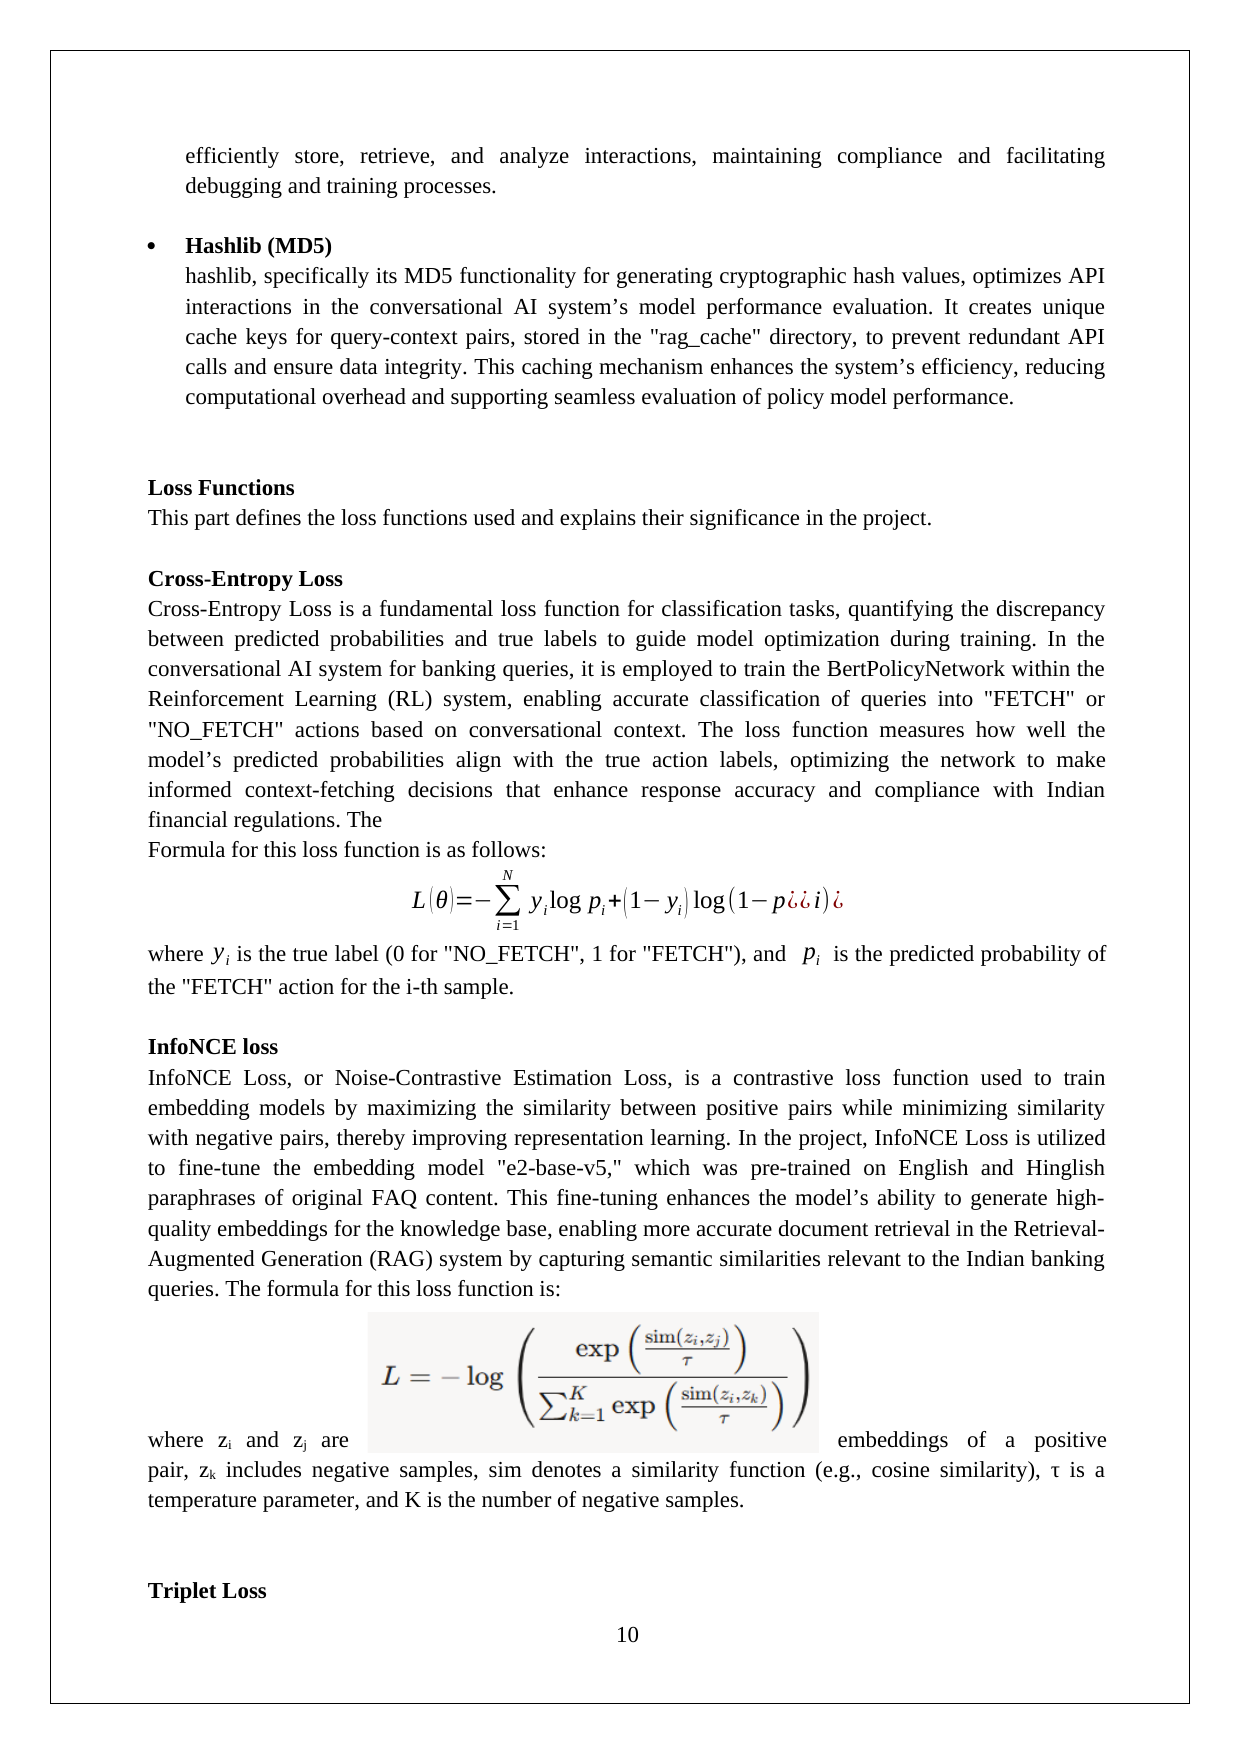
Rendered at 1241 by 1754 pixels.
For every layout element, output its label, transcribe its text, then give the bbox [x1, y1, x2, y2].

text Formula for this loss function is as follows: [148, 836, 1107, 863]
text hashlib, specifically its MD5 functionality for generating cryptographic hash values, optimizes API interactions in the conversational AI system’s model performance evaluation. It creates unique cache keys for query-context pairs, stored in the "rag_cache" directory, to prevent redundant API calls and ensure data integrity. This caching mechanism enhances the system’s efficiency, reducing computational overhead and supporting seamless evaluation of policy model performance. [185, 262, 1107, 410]
text InfoNCE Loss, or Noise-Contrastive Estimation Loss, is a contrastive loss function used to train embedding models by maximizing the similarity between positive pairs while minimizing similarity with negative pairs, thereby improving representation learning. In the project, InfoNCE Loss is utilized to fine-tune the embedding model "e2-base-v5," which was pre-trained on English and Hinglish paraphrases of original FAQ content. This fine-tuning enhances the model’s ability to generate high-quality embeddings for the knowledge base, enabling more accurate document retrieval in the Retrieval-Augmented Generation (RAG) system by capturing semantic similarities relevant to the Indian banking queries. The formula for this loss function is: [148, 1064, 1107, 1301]
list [148, 142, 1107, 198]
picture [367, 1312, 819, 1453]
text Cross-Entropy Loss [148, 564, 1107, 591]
text Triplet Loss [148, 1577, 1107, 1603]
text InfoNCE loss [148, 1033, 1107, 1060]
text where zi and zj are embeddings of a positive pair, zk includes negative samples, sim denotes a similarity function (e.g., cosine similarity), τ is a temperature parameter, and K is the number of negative samples. [148, 1426, 1107, 1513]
text Loss Functions [148, 474, 1107, 500]
list Hashlib (MD5) [148, 232, 1107, 259]
text Cross-Entropy Loss is a fundamental loss function for classification tasks, quantifying the discrepancy between predicted probabilities and true labels to guide model optimization during training. In the conversational AI system for banking queries, it is employed to train the BertPolicyNetwork within the Reinforcement Learning (RL) system, enabling accurate classification of queries into "FETCH" or "NO_FETCH" actions based on conversational context. The loss function measures how well the model’s predicted probabilities align with the true action labels, optimizing the network to make informed context-fetching decisions that enhance response accuracy and compliance with Indian financial regulations. The [148, 595, 1107, 833]
text This part defines the loss functions used and explains their significance in the project. [148, 504, 1107, 531]
text where is the true label (0 for "NO_FETCH", 1 for "FETCH"), and is the predicted probability of the "FETCH" action for the i-th sample. [148, 938, 1107, 999]
